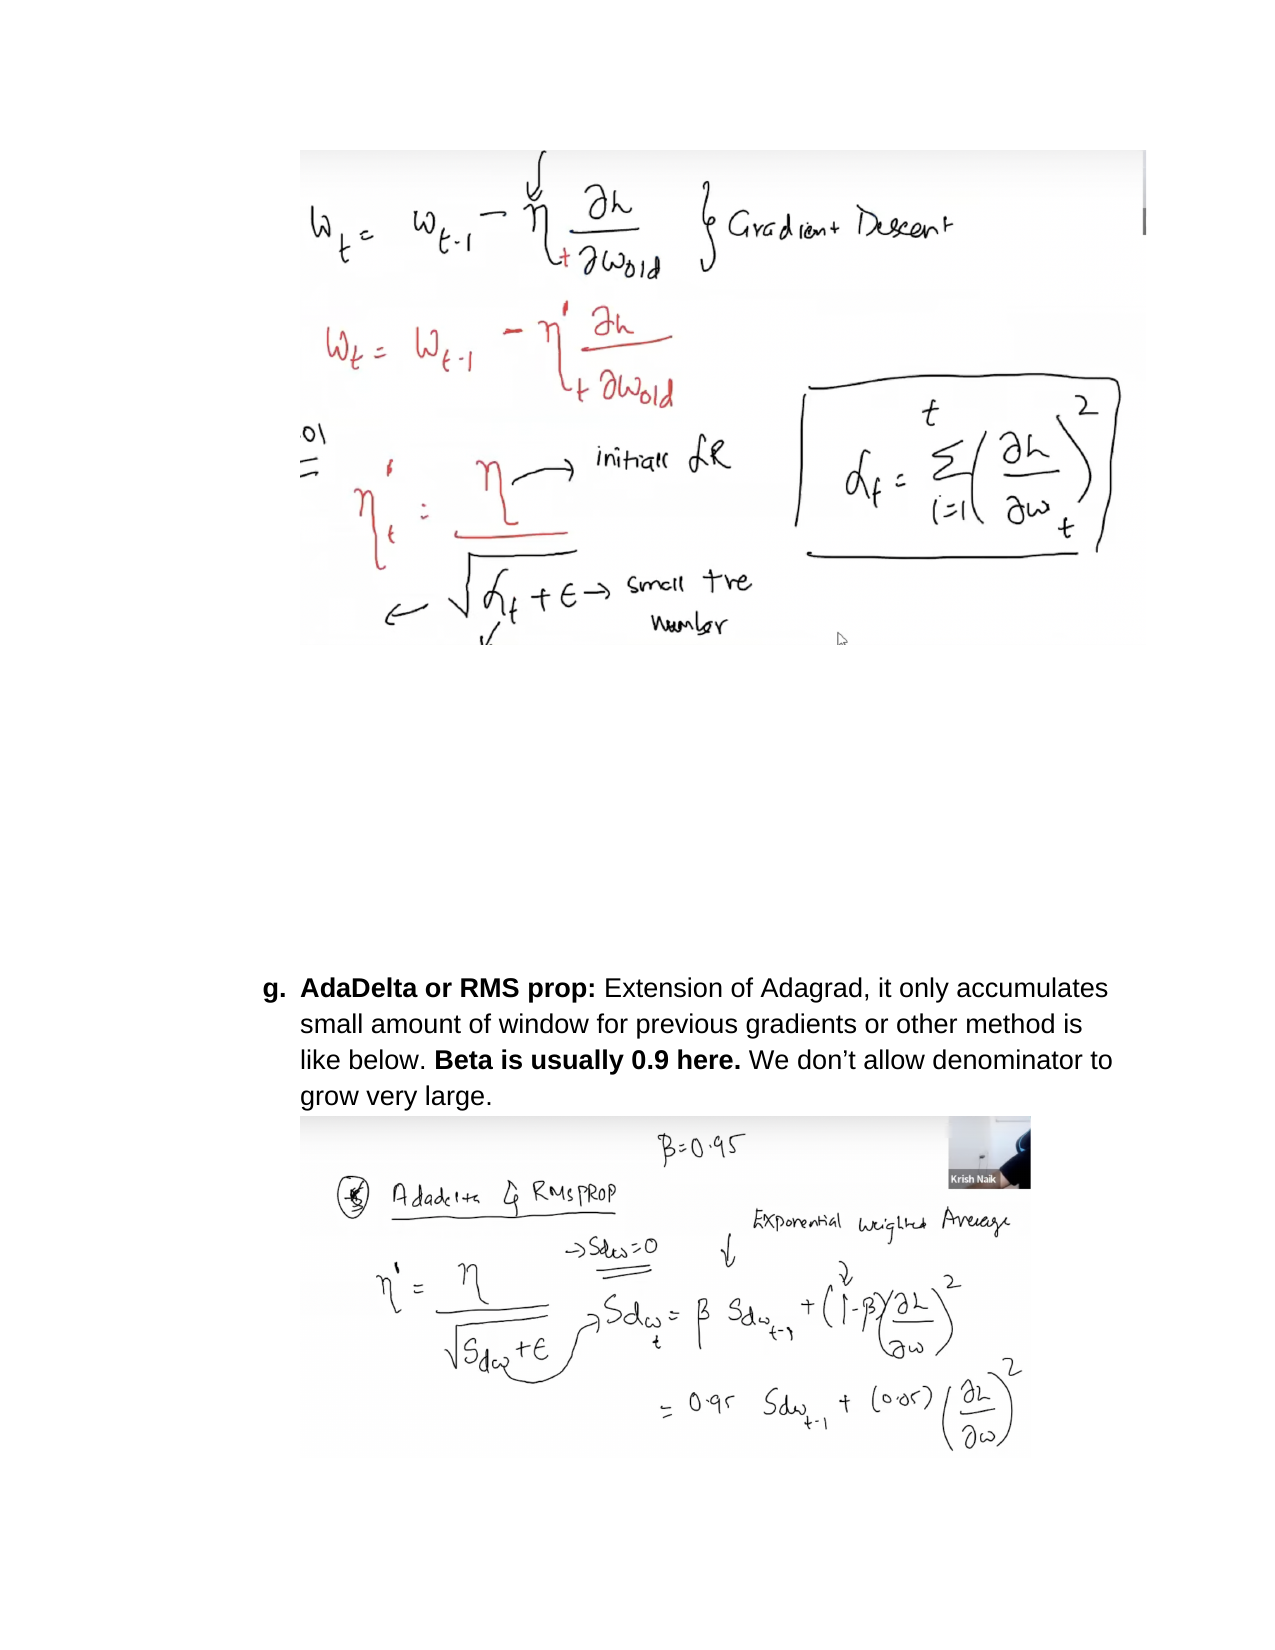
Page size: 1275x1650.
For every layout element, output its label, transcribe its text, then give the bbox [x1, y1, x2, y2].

picture [300, 1116, 1031, 1458]
list AdaDelta or RMS prop: Extension of Adagrad, it only accumulates small amount of window for previous gradients or other method is like below. Beta is usually 0.9 here. We don’t allow denominator to grow very large. [262, 972, 1125, 1111]
picture [300, 150, 1147, 645]
